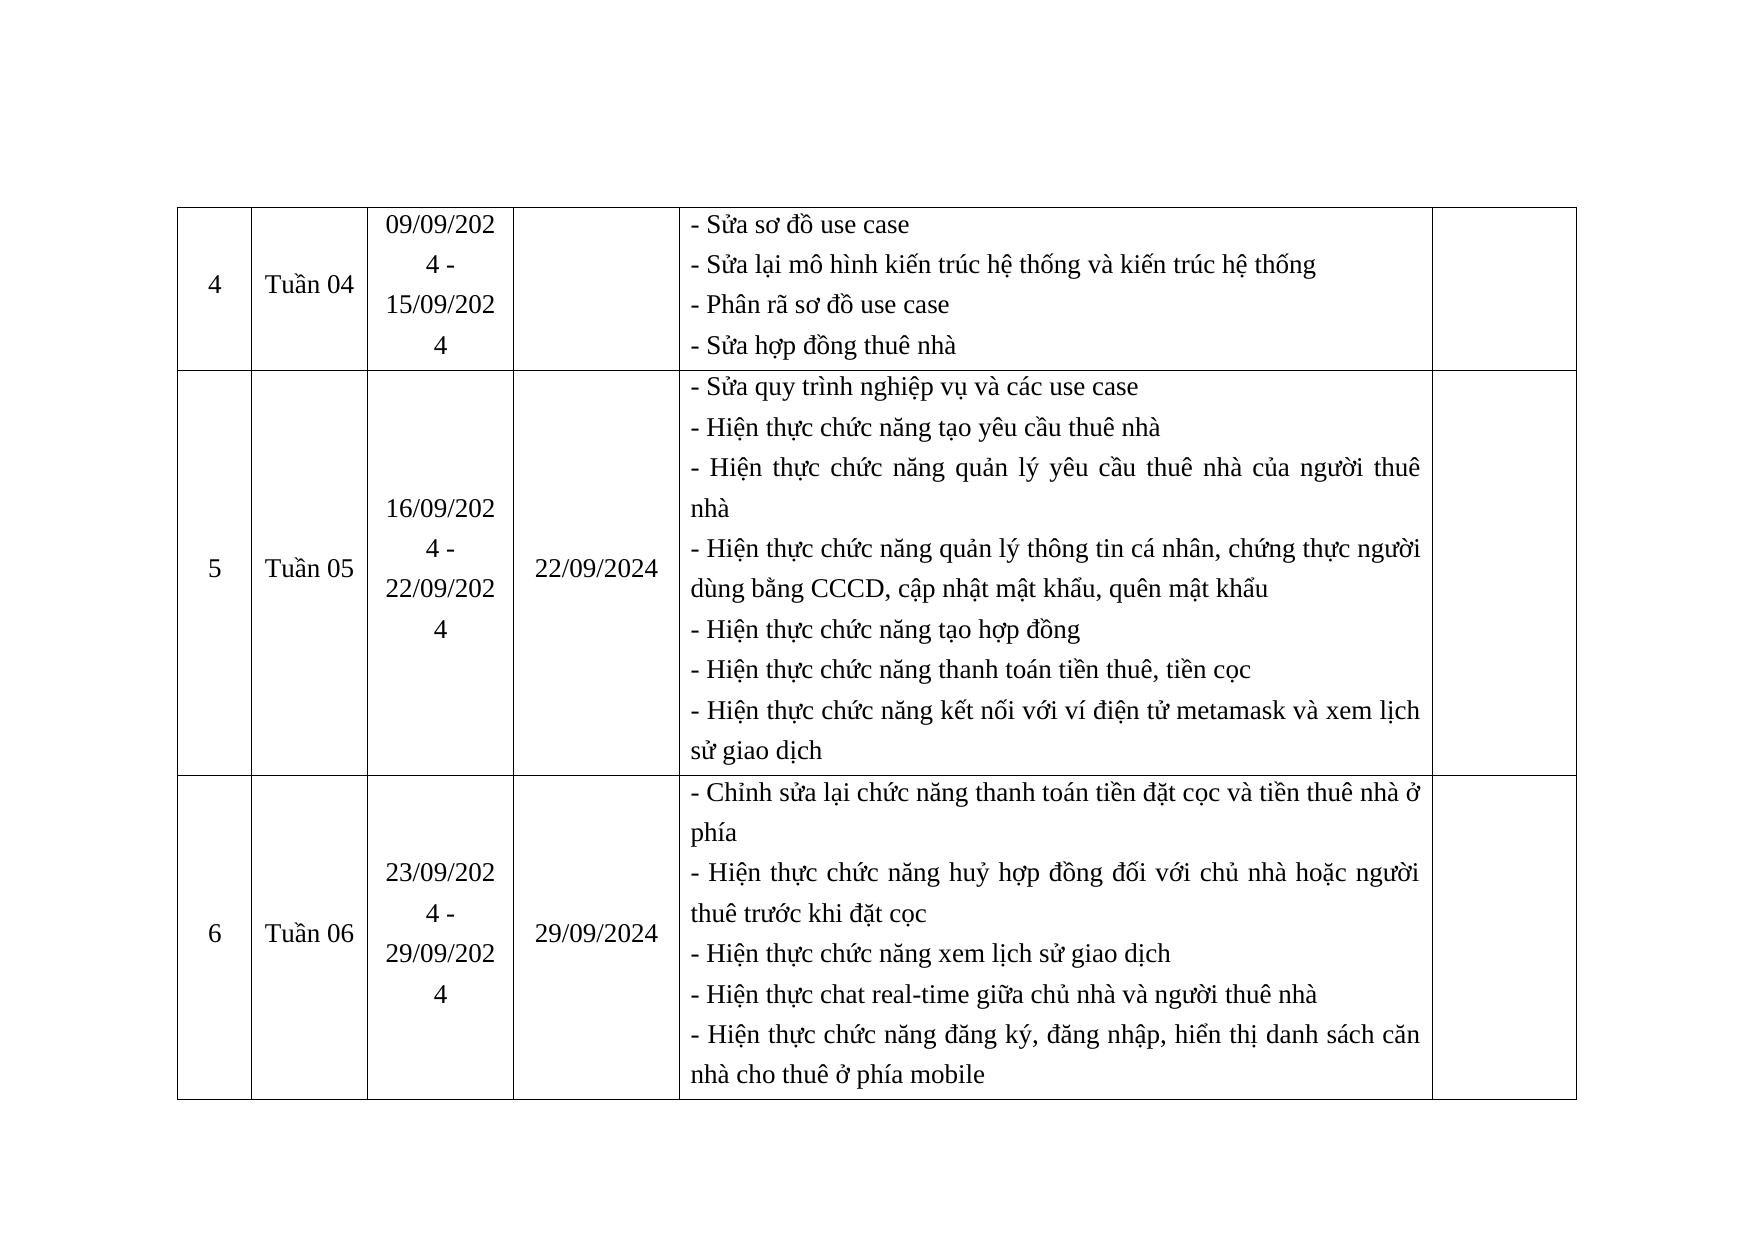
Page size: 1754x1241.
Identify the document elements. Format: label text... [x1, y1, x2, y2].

table_cell Tuần 05 [252, 371, 367, 775]
table_cell 22/09/2024 [514, 371, 679, 775]
table_cell Tuần 04 [252, 208, 367, 369]
table_cell Tuần 06 [252, 776, 367, 1099]
table_cell [514, 208, 679, 369]
table_cell [1433, 776, 1576, 1099]
table_cell [1433, 371, 1576, 775]
table_cell 4 [178, 208, 251, 369]
table_cell - Sửa sơ đồ use case - Sửa lại mô hình kiến trúc hệ thống và kiến trúc hệ thống - Phân rã sơ đồ use case - Sửa hợp đồng thuê nhà [680, 208, 1432, 369]
table_cell 23/09/2024 - 29/09/2024 [368, 776, 513, 1099]
table_cell [1433, 208, 1576, 369]
table_cell 16/09/2024 - 22/09/2024 [368, 371, 513, 775]
table_cell 29/09/2024 [514, 776, 679, 1099]
table_cell 09/09/2024 - 15/09/2024 [368, 208, 513, 369]
table_cell - Sửa quy trình nghiệp vụ và các use case - Hiện thực chức năng tạo yêu cầu thuê nhà - Hiện thực chức năng quản lý yêu cầu thuê nhà của người thuê nhà - Hiện thực chức năng quản lý thông tin cá nhân, chứng thực người dùng bằng CCCD, cập nhật mật khẩu, quên mật khẩu - Hiện thực chức năng tạo hợp đồng - Hiện thực chức năng thanh toán tiền thuê, tiền cọc - Hiện thực chức năng kết nối với ví điện tử metamask và xem lịch sử giao dịch [680, 371, 1432, 775]
table_cell - Chỉnh sửa lại chức năng thanh toán tiền đặt cọc và tiền thuê nhà ở phía - Hiện thực chức năng huỷ hợp đồng đối với chủ nhà hoặc người thuê trước khi đặt cọc - Hiện thực chức năng xem lịch sử giao dịch - Hiện thực chat real-time giữa chủ nhà và người thuê nhà - Hiện thực chức năng đăng ký, đăng nhập, hiển thị danh sách căn nhà cho thuê ở phía mobile [680, 776, 1432, 1099]
table_cell 5 [178, 371, 251, 775]
table_cell 6 [178, 776, 251, 1099]
